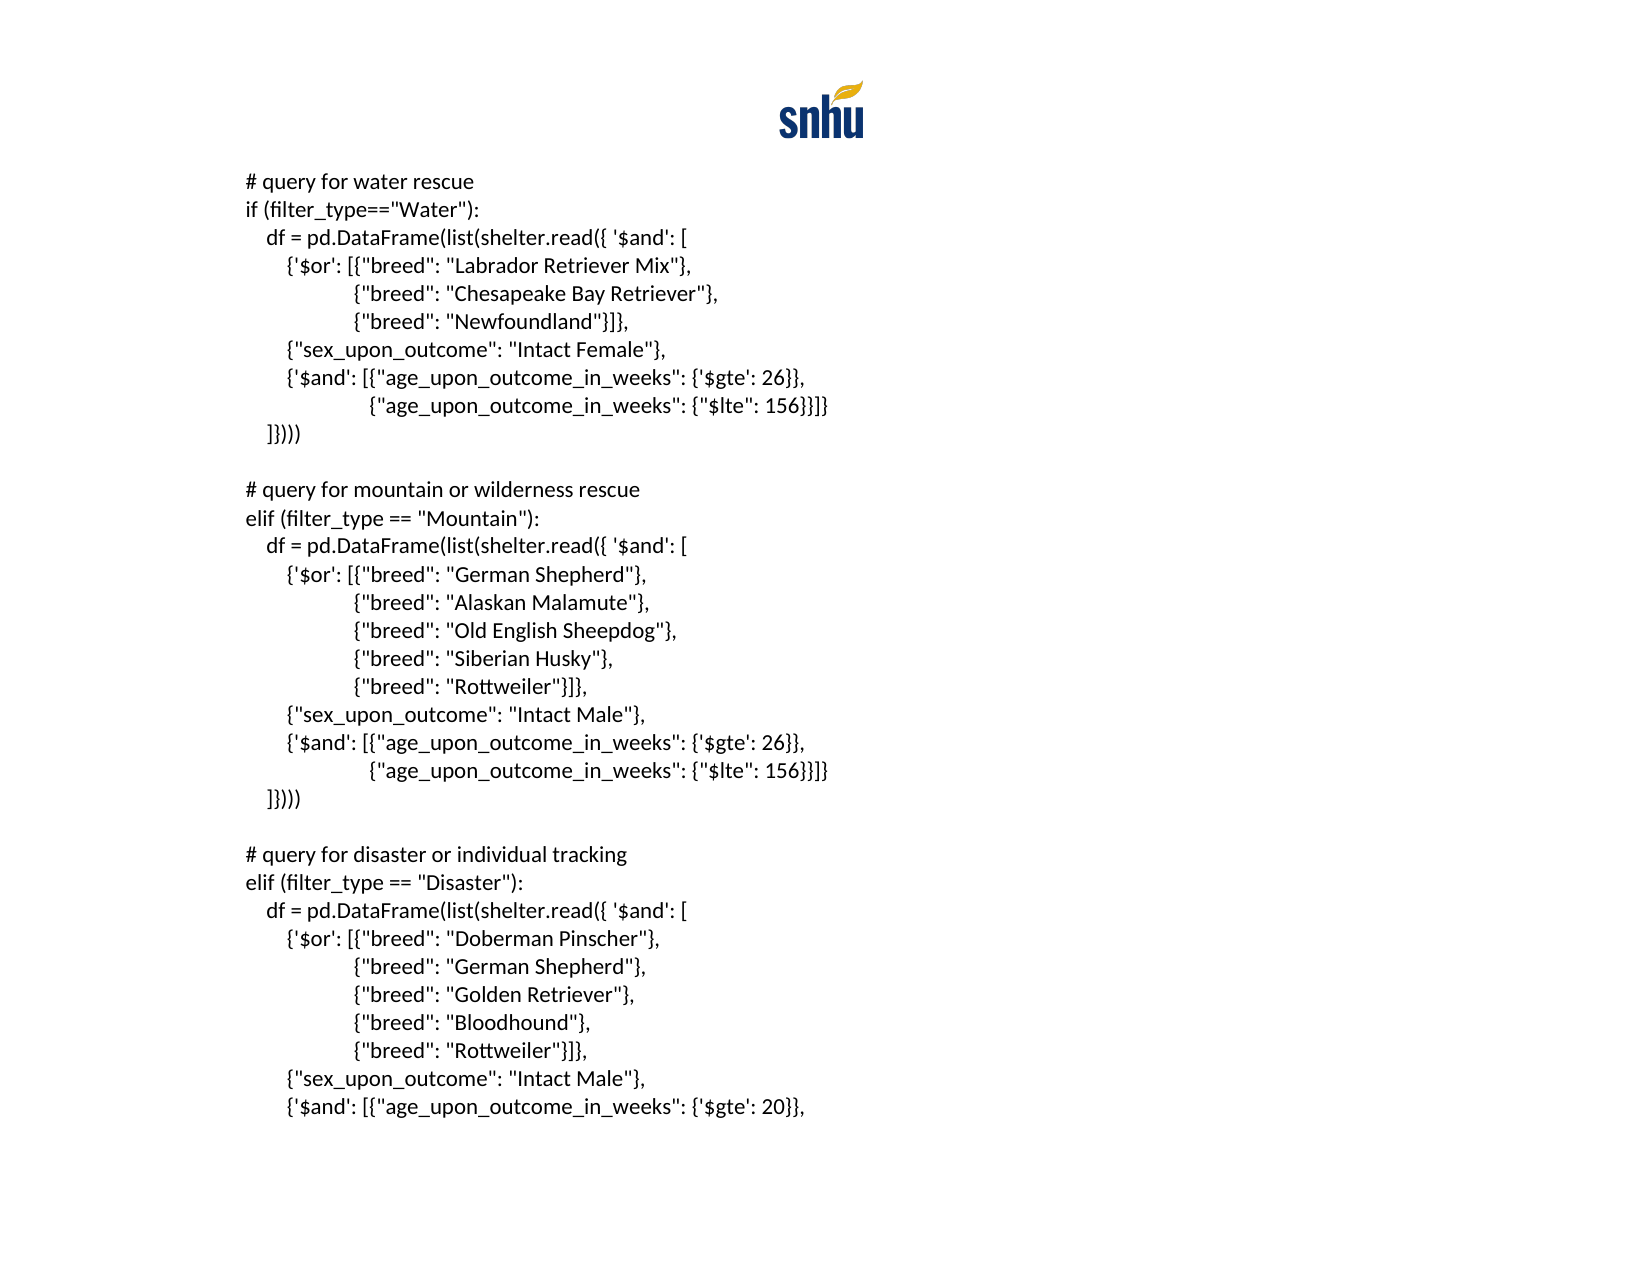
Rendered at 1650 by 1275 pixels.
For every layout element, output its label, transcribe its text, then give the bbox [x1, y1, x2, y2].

list {"breed": "Rottweiler"}]}, [225, 672, 1500, 700]
list {"breed": "Chesapeake Bay Retriever"}, [225, 279, 1500, 307]
list df = pd.DataFrame(list(shelter.read({ '$and': [ [225, 223, 1500, 251]
list df = pd.DataFrame(list(shelter.read({ '$and': [ [225, 896, 1500, 924]
list {'$or': [{"breed": "Doberman Pinscher"}, [225, 924, 1500, 952]
list {"breed": "Alaskan Malamute"}, [225, 588, 1500, 616]
list {"breed": "Old English Sheepdog"}, [225, 616, 1500, 644]
list {'$and': [{"age_upon_outcome_in_weeks": {'$gte': 26}}, [225, 728, 1500, 756]
list {"sex_upon_outcome": "Intact Male"}, [225, 1064, 1500, 1092]
list {'$or': [{"breed": "Labrador Retriever Mix"}, [225, 251, 1500, 279]
list # query for mountain or wilderness rescue [225, 476, 1500, 504]
list {"breed": "Siberian Husky"}, [225, 644, 1500, 672]
list {'$and': [{"age_upon_outcome_in_weeks": {'$gte': 26}}, [225, 363, 1500, 392]
list ]}))) [225, 419, 1500, 448]
list {"breed": "German Shepherd"}, [225, 952, 1500, 980]
picture [760, 75, 890, 147]
list elif (filter_type == "Disaster"): [225, 868, 1500, 896]
list {'$or': [{"breed": "German Shepherd"}, [225, 560, 1500, 588]
list # query for disaster or individual tracking [225, 840, 1500, 868]
list df = pd.DataFrame(list(shelter.read({ '$and': [ [225, 532, 1500, 560]
list {"breed": "Newfoundland"}]}, [225, 307, 1500, 336]
list {"breed": "Rottweiler"}]}, [225, 1036, 1500, 1064]
list {"sex_upon_outcome": "Intact Male"}, [225, 700, 1500, 728]
list ]}))) [225, 784, 1500, 812]
list # query for water rescue [225, 167, 1500, 195]
list {"age_upon_outcome_in_weeks": {"$lte": 156}}]} [225, 392, 1500, 419]
list {"sex_upon_outcome": "Intact Female"}, [225, 336, 1500, 363]
list elif (filter_type == "Mountain"): [225, 504, 1500, 532]
list {'$and': [{"age_upon_outcome_in_weeks": {'$gte': 20}}, [225, 1092, 1500, 1120]
list {"breed": "Golden Retriever"}, [225, 980, 1500, 1008]
list if (filter_type=="Water"): [225, 195, 1500, 223]
list {"age_upon_outcome_in_weeks": {"$lte": 156}}]} [225, 756, 1500, 784]
list {"breed": "Bloodhound"}, [225, 1008, 1500, 1036]
